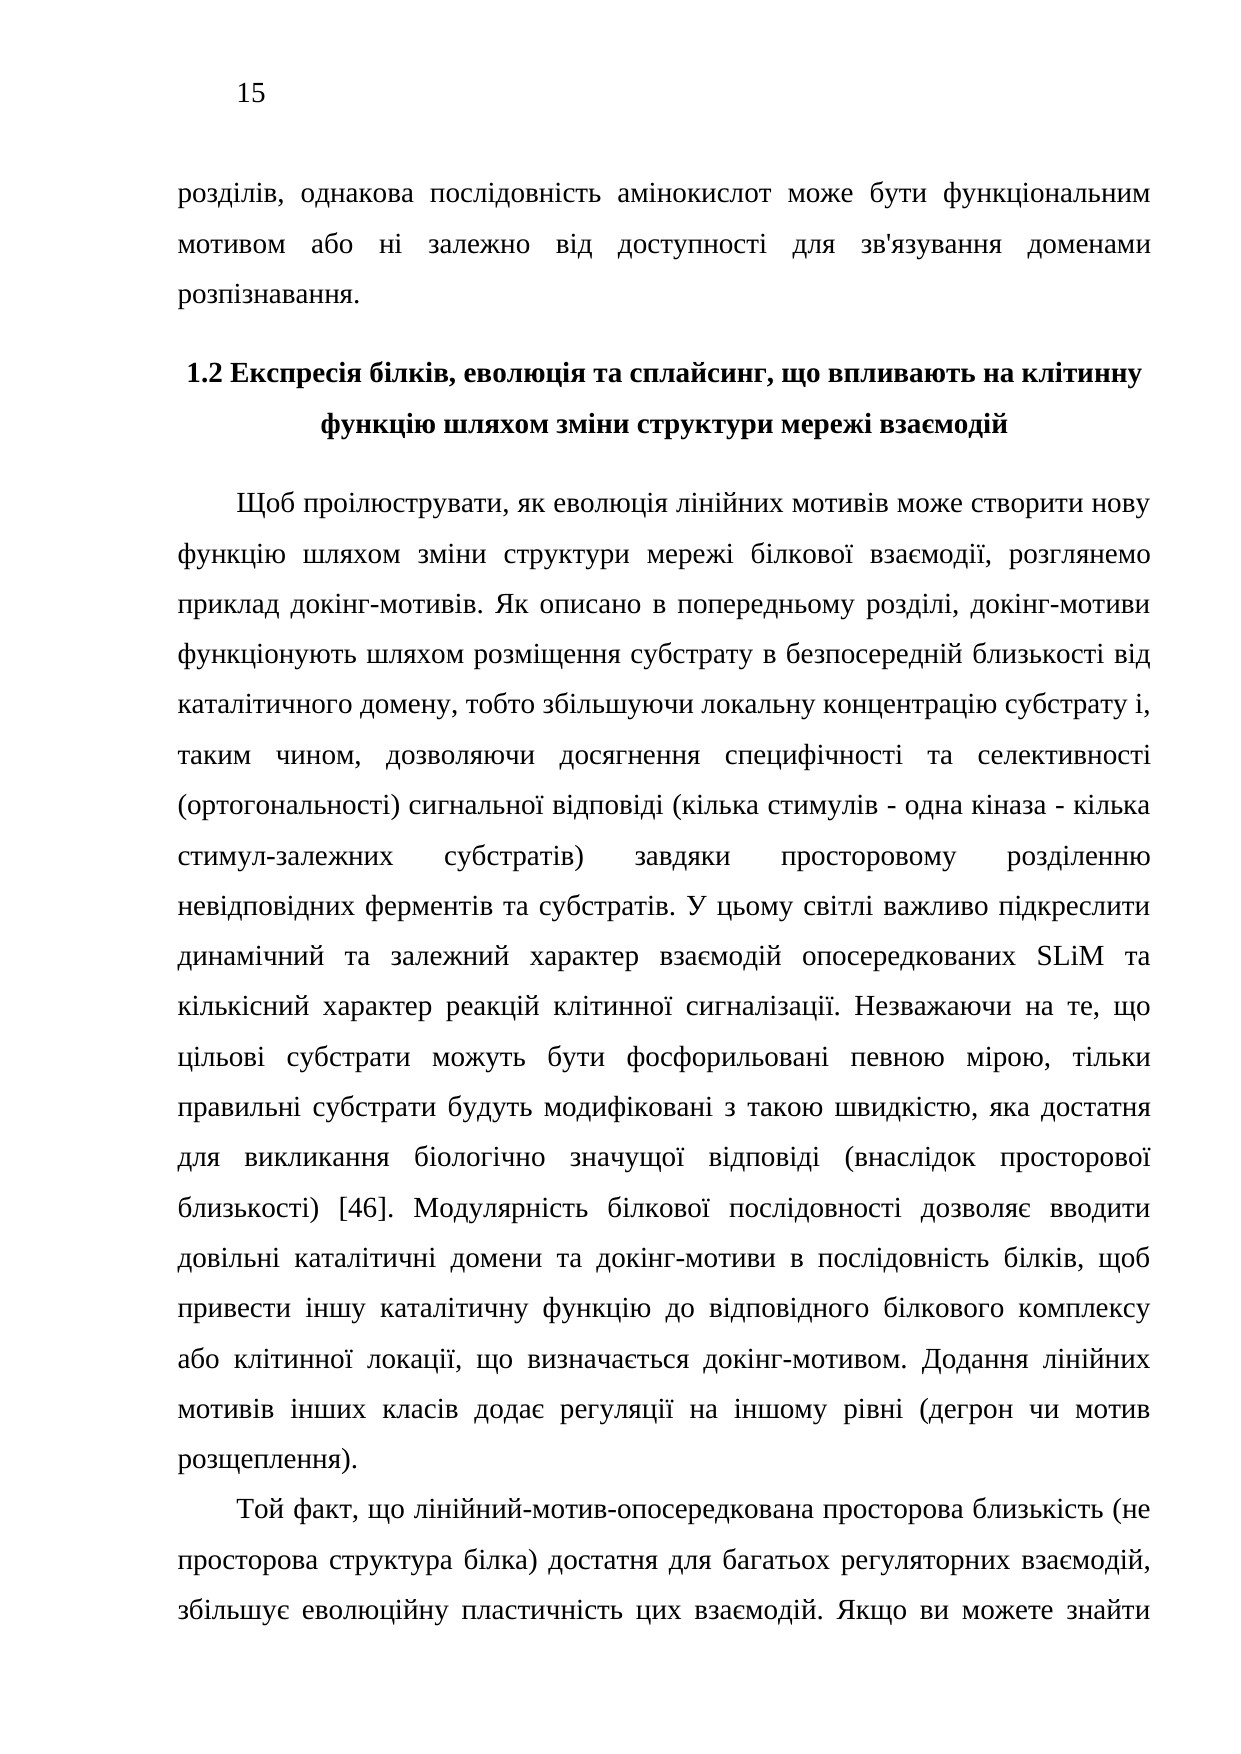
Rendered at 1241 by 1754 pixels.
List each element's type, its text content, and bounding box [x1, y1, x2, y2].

text Щоб проілюструвати, як еволюція лінійних мотивів може створити нову функцію шляхом зміни структури мережі білкової взаємодії, розглянемо приклад докінг-мотивів. Як описано в попередньому розділі, докінг-мотиви функціонують шляхом розміщення субстрату в безпосередній близькості від каталітичного домену, тобто збільшуючи локальну концентрацію субстрату і, таким чином, дозволяючи досягнення специфічності та селективності (ортогональності) сигнальної відповіді (кілька стимулів - одна кіназа - кілька стимул-залежних субстратів) завдяки просторовому розділенню невідповідних ферментів та субстратів. У цьому світлі важливо підкреслити динамічний та залежний характер взаємодій опосередкованих SLiM та кількісний характер реакцій клітинної сигналізації. Незважаючи на те, що цільові субстрати можуть бути фосфорильовані певною мірою, тільки правильні субстрати будуть модифіковані з такою швидкістю, яка достатня для викликання біологічно значущої відповіді (внаслідок просторової близькості) [46]. Модулярність білкової послідовності дозволяє вводити довільні каталітичні домени та докінг-мотиви в послідовність білків, щоб привести іншу каталітичну функцію до відповідного білкового комплексу або клітинної локації, що визначається докінг-мотивом. Додання лінійних мотивів інших класів додає регуляції на іншому рівні (дегрон чи мотив розщеплення). [177, 485, 1152, 1475]
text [177, 176, 1152, 310]
subtitle 1.2 Експресія білків, еволюція та сплайсинг, що впливають на клітинну функцію шляхом зміни структури мережі взаємодій [177, 356, 1152, 439]
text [177, 1492, 1152, 1626]
